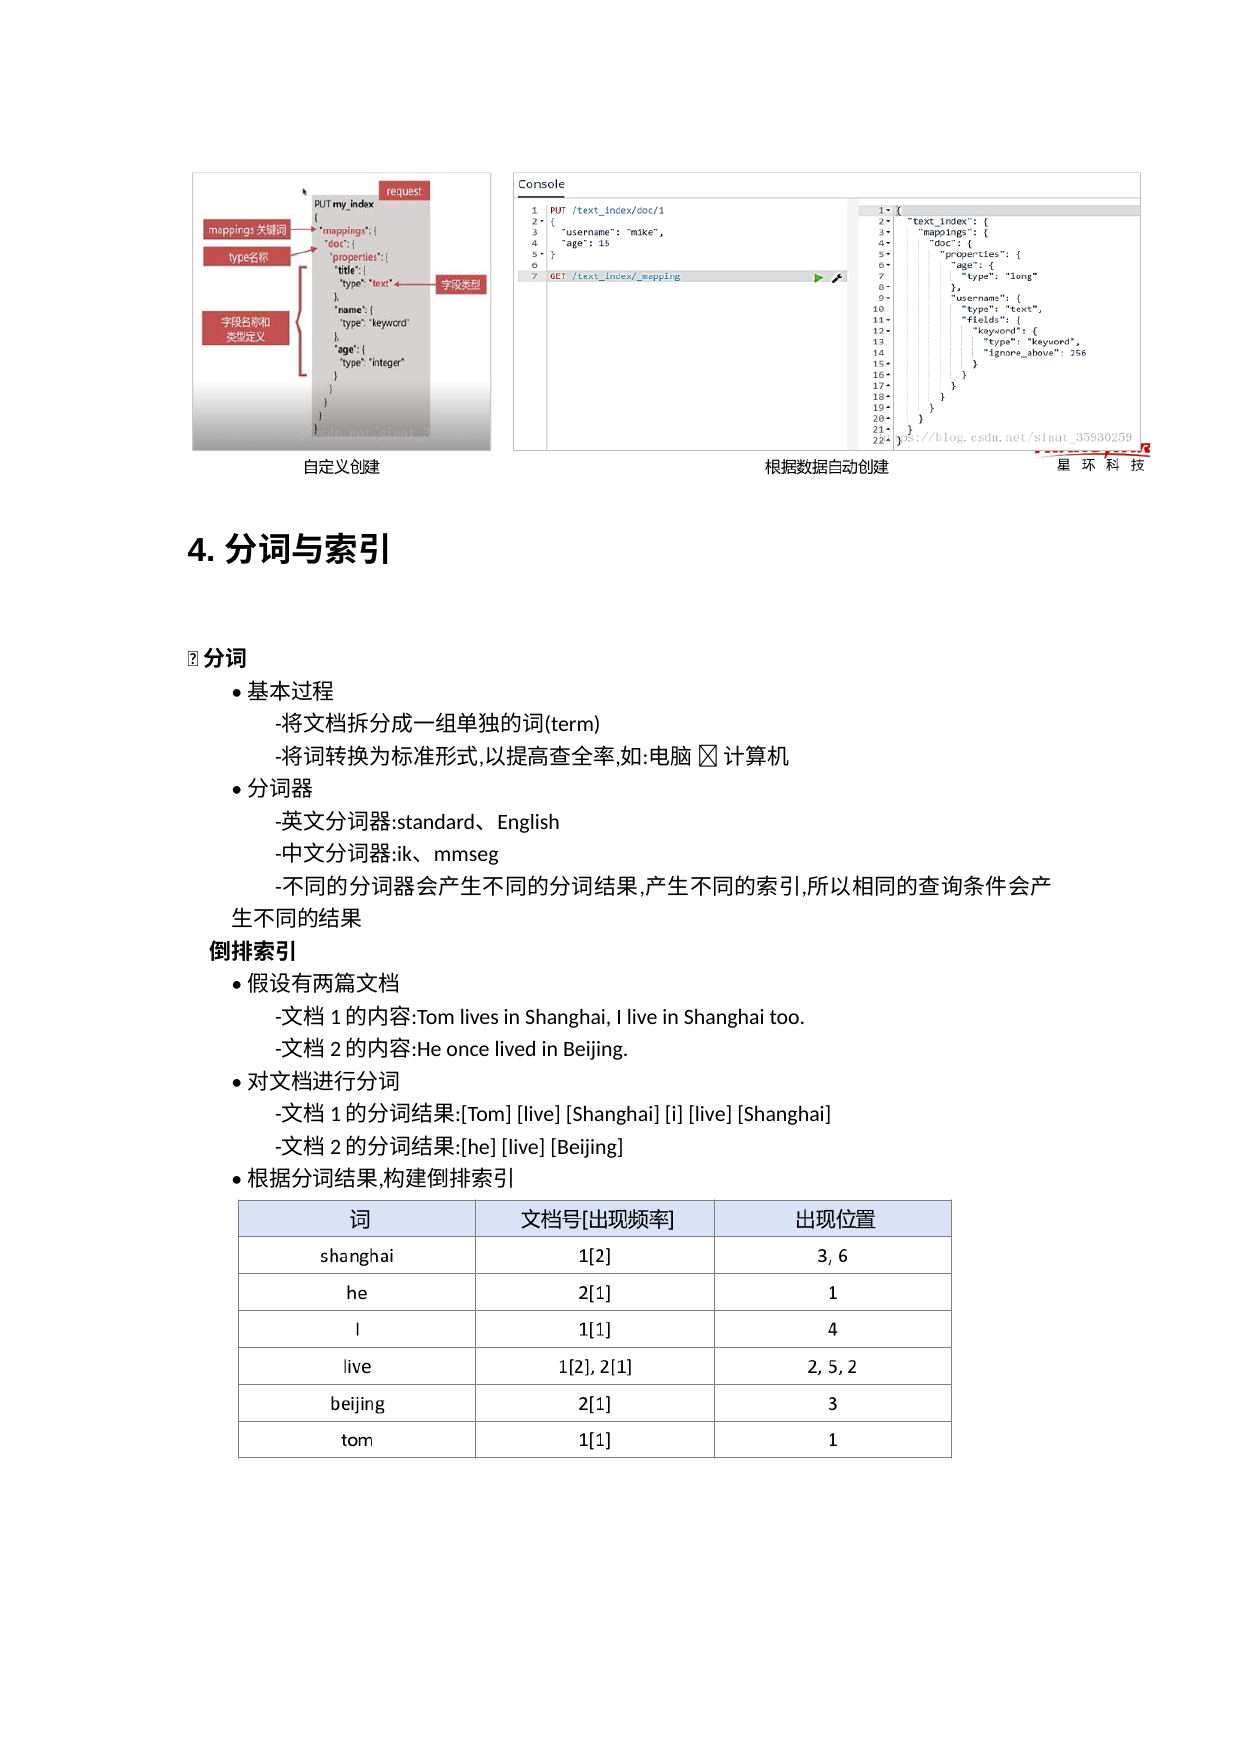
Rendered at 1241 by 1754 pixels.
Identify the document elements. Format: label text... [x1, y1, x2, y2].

list • 根据分词结果,构建倒排索引 [187, 1161, 1053, 1193]
picture [231, 1193, 958, 1466]
picture [187, 162, 1150, 481]
list -中文分词器:ik、mmseg [231, 836, 1053, 868]
list -文档2的分词结果:[he] [live] [Beijing] [231, 1128, 1053, 1161]
list -文档2的内容:He once lived in Beijing. [231, 1031, 1053, 1063]
subtitle 分词与索引 [187, 514, 1053, 579]
list  分词 [187, 641, 1053, 673]
list • 对文档进行分词 [187, 1063, 1053, 1096]
list 倒排索引 [187, 933, 1053, 966]
list • 基本过程 [187, 673, 1053, 706]
list -英文分词器:standard、English [231, 803, 1053, 836]
list -将文档拆分成一组单独的词(term) [231, 706, 1053, 738]
list • 假设有两篇文档 [187, 966, 1053, 998]
list • 分词器 [187, 771, 1053, 803]
list -文档1的分词结果:[Tom] [live] [Shanghai] [i] [live] [Shanghai] [231, 1096, 1053, 1128]
list -将词转换为标准形式,以提高查全率,如:电脑  计算机 [231, 738, 1053, 771]
list -文档1的内容:Tom lives in Shanghai, I live in Shanghai too. [231, 998, 1053, 1031]
list -不同的分词器会产生不同的分词结果,产生不同的索引,所以相同的查询条件会产生不同的结果 [231, 868, 1053, 933]
